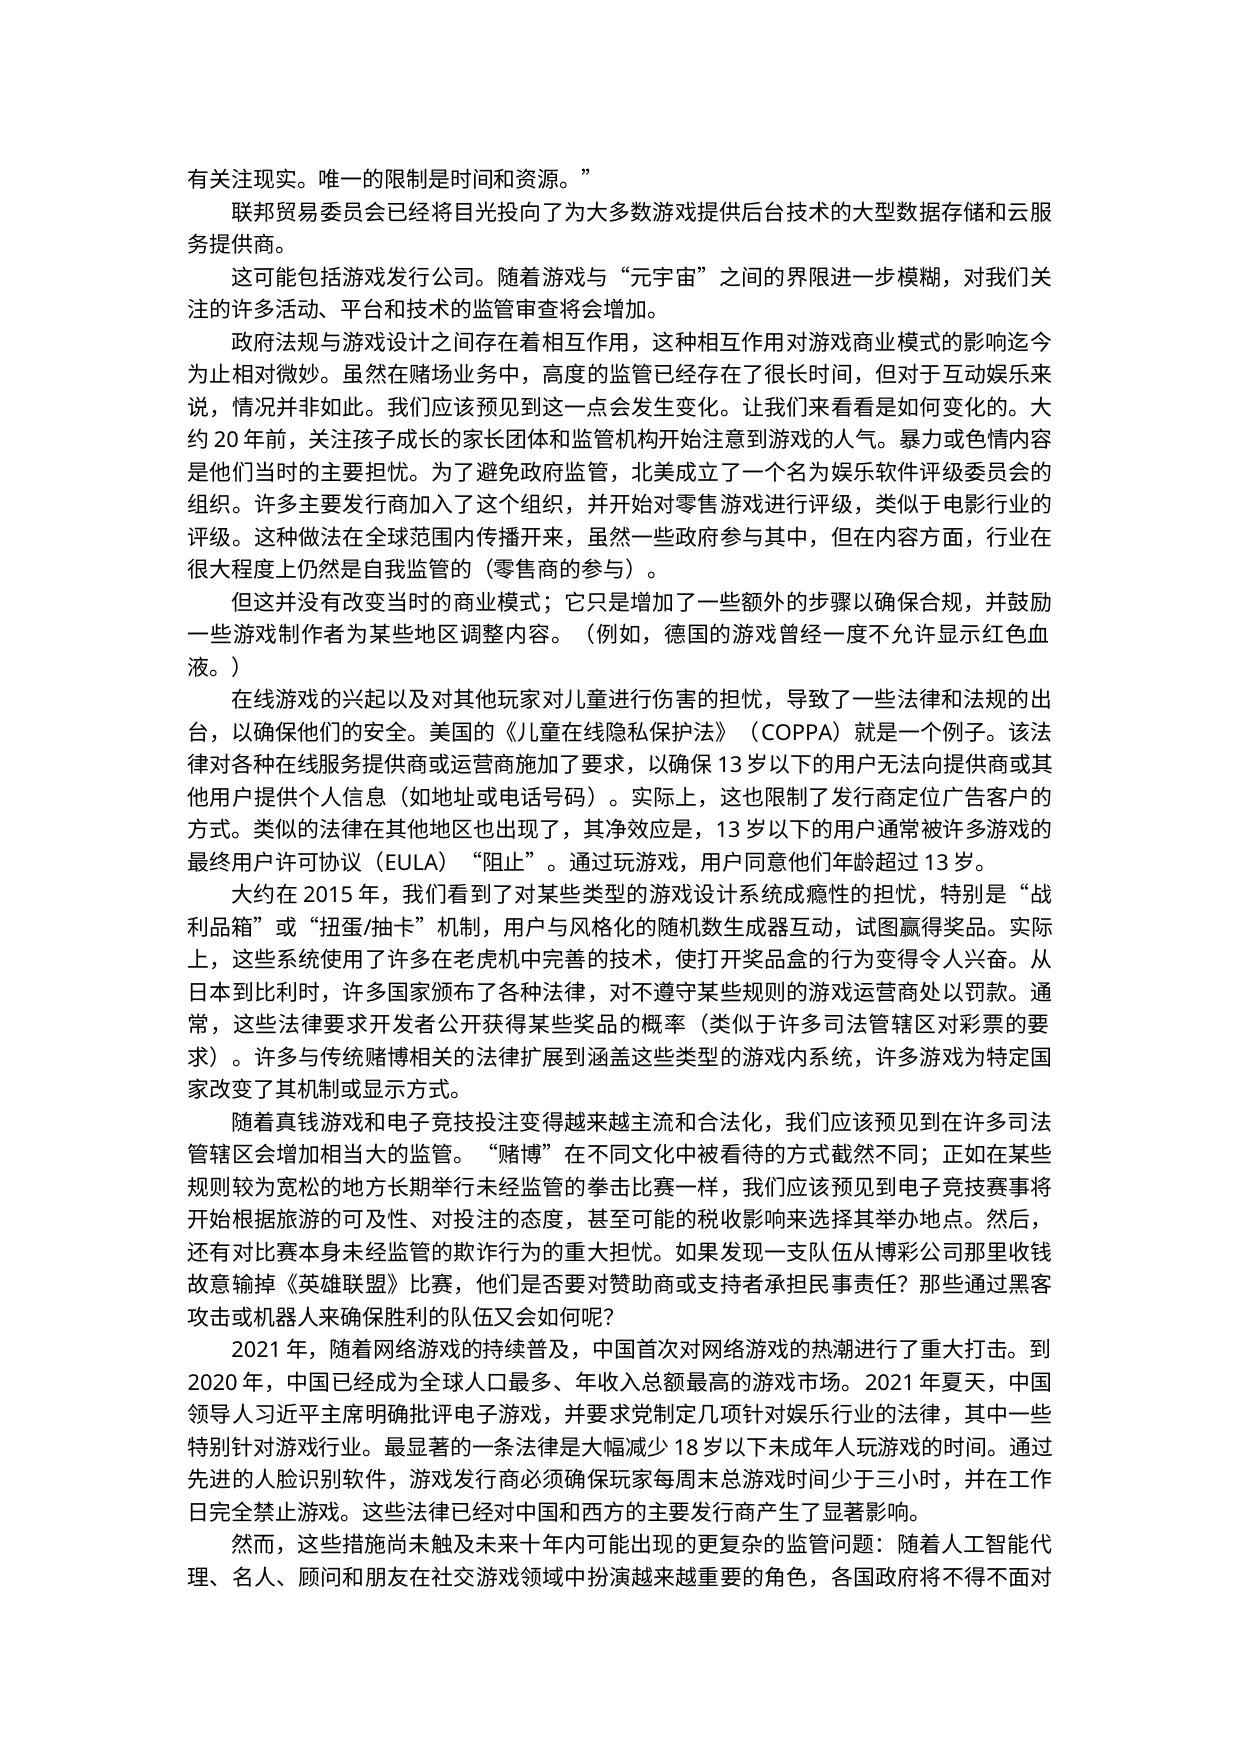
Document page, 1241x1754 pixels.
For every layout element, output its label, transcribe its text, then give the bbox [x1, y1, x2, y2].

text 大约在2015年，我们看到了对某些类型的游戏设计系统成瘾性的担忧，特别是“战利品箱”或“扭蛋/抽卡”机制，用户与风格化的随机数生成器互动，试图赢得奖品。实际上，这些系统使用了许多在老虎机中完善的技术，使打开奖品盒的行为变得令人兴奋。从日本到比利时，许多国家颁布了各种法律，对不遵守某些规则的游戏运营商处以罚款。通常，这些法律要求开发者公开获得某些奖品的概率（类似于许多司法管辖区对彩票的要求）。许多与传统赌博相关的法律扩展到涵盖这些类型的游戏内系统，许多游戏为特定国家改变了其机制或显示方式。 [187, 877, 1053, 1104]
text 这可能包括游戏发行公司。随着游戏与“元宇宙”之间的界限进一步模糊，对我们关注的许多活动、平台和技术的监管审查将会增加。 [187, 259, 1053, 324]
text 联邦贸易委员会已经将目光投向了为大多数游戏提供后台技术的大型数据存储和云服务提供商。 [187, 194, 1053, 259]
text 随着真钱游戏和电子竞技投注变得越来越主流和合法化，我们应该预见到在许多司法管辖区会增加相当大的监管。“赌博”在不同文化中被看待的方式截然不同；正如在某些规则较为宽松的地方长期举行未经监管的拳击比赛一样，我们应该预见到电子竞技赛事将开始根据旅游的可及性、对投注的态度，甚至可能的税收影响来选择其举办地点。然后，还有对比赛本身未经监管的欺诈行为的重大担忧。如果发现一支队伍从博彩公司那里收钱故意输掉《英雄联盟》比赛，他们是否要对赞助商或支持者承担民事责任？那些通过黑客攻击或机器人来确保胜利的队伍又会如何呢？ [187, 1104, 1053, 1332]
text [187, 162, 1053, 194]
text 在线游戏的兴起以及对其他玩家对儿童进行伤害的担忧，导致了一些法律和法规的出台，以确保他们的安全。美国的《儿童在线隐私保护法》（COPPA）就是一个例子。该法律对各种在线服务提供商或运营商施加了要求，以确保13岁以下的用户无法向提供商或其他用户提供个人信息（如地址或电话号码）。实际上，这也限制了发行商定位广告客户的方式。类似的法律在其他地区也出现了，其净效应是，13岁以下的用户通常被许多游戏的最终用户许可协议（EULA）“阻止”。通过玩游戏，用户同意他们年龄超过13岁。 [187, 682, 1053, 877]
text 政府法规与游戏设计之间存在着相互作用，这种相互作用对游戏商业模式的影响迄今为止相对微妙。虽然在赌场业务中，高度的监管已经存在了很长时间，但对于互动娱乐来说，情况并非如此。我们应该预见到这一点会发生变化。让我们来看看是如何变化的。大约20年前，关注孩子成长的家长团体和监管机构开始注意到游戏的人气。暴力或色情内容是他们当时的主要担忧。为了避免政府监管，北美成立了一个名为娱乐软件评级委员会的组织。许多主要发行商加入了这个组织，并开始对零售游戏进行评级，类似于电影行业的评级。这种做法在全球范围内传播开来，虽然一些政府参与其中，但在内容方面，行业在很大程度上仍然是自我监管的（零售商的参与）。 [187, 324, 1053, 584]
text 2021年，随着网络游戏的持续普及，中国首次对网络游戏的热潮进行了重大打击。到2020年，中国已经成为全球人口最多、年收入总额最高的游戏市场。2021年夏天，中国领导人习近平主席明确批评电子游戏，并要求党制定几项针对娱乐行业的法律，其中一些特别针对游戏行业。最显著的一条法律是大幅减少18岁以下未成年人玩游戏的时间。通过先进的人脸识别软件，游戏发行商必须确保玩家每周末总游戏时间少于三小时，并在工作日完全禁止游戏。这些法律已经对中国和西方的主要发行商产生了显著影响。 [187, 1332, 1053, 1527]
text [187, 1527, 1053, 1592]
text 但这并没有改变当时的商业模式；它只是增加了一些额外的步骤以确保合规，并鼓励一些游戏制作者为某些地区调整内容。（例如，德国的游戏曾经一度不允许显示红色血液。） [187, 584, 1053, 682]
